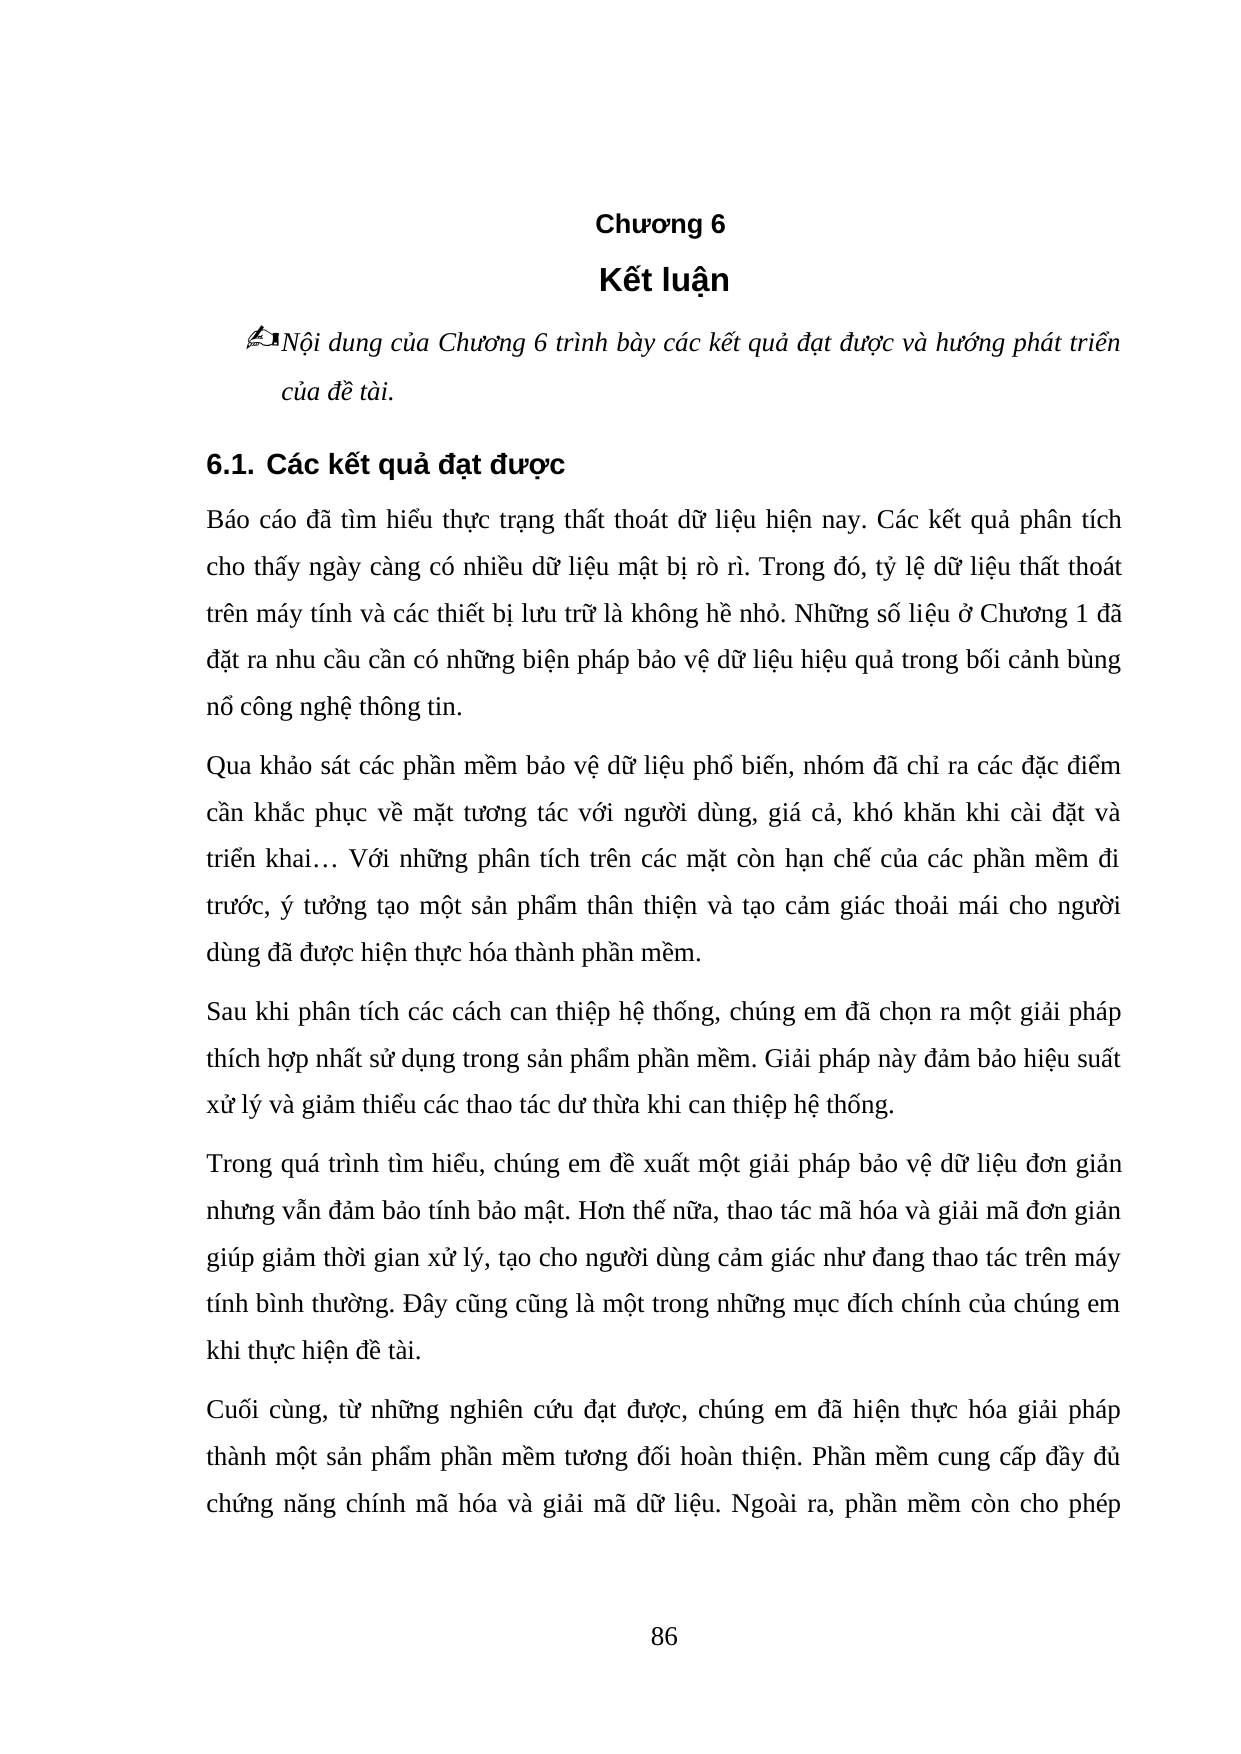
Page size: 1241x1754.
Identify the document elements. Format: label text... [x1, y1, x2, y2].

text Trong quá trình tìm hiểu, chúng em đề xuất một giải pháp bảo vệ dữ liệu đơn giản nhưng vẫn đảm bảo tính bảo mật. Hơn thế nữa, thao tác mã hóa và giải mã đơn giản giúp giảm thời gian xử lý, tạo cho người dùng cảm giác như đang thao tác trên máy tính bình thường. Đây cũng cũng là một trong những mục đích chính của chúng em khi thực hiện đề tài. [206, 1148, 1122, 1365]
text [206, 1393, 1122, 1518]
subtitle Các kết quả đạt được [206, 447, 1122, 480]
text Qua khảo sát các phần mềm bảo vệ dữ liệu phổ biến, nhóm đã chỉ ra các đặc điểm cần khắc phục về mặt tương tác với người dùng, giá cả, khó khăn khi cài đặt và triển khai… Với những phân tích trên các mặt còn hạn chế của các phần mềm đi trước, ý tưởng tạo một sản phẩm thân thiện và tạo cảm giác thoải mái cho người dùng đã được hiện thực hóa thành phần mềm. [206, 749, 1122, 967]
text Sau khi phân tích các cách can thiệp hệ thống, chúng em đã chọn ra một giải pháp thích hợp nhất sử dụng trong sản phẩm phần mềm. Giải pháp này đảm bảo hiệu suất xử lý và giảm thiểu các thao tác dư thừa khi can thiệp hệ thống. [206, 995, 1122, 1119]
subtitle Kết luận [206, 202, 1122, 298]
text Báo cáo đã tìm hiểu thực trạng thất thoát dữ liệu hiện nay. Các kết quả phân tích cho thấy ngày càng có nhiều dữ liệu mật bị rò rì. Trong đó, tỷ lệ dữ liệu thất thoát trên máy tính và các thiết bị lưu trữ là không hề nhỏ. Những số liệu ở Chương 1 đã đặt ra nhu cầu cần có những biện pháp bảo vệ dữ liệu hiệu quả trong bối cảnh bùng nổ công nghệ thông tin. [206, 503, 1122, 721]
text Nội dung của Chương 7 trình bày các kết quả đạt được và hướng phát triển của đề tài. [244, 324, 1122, 406]
